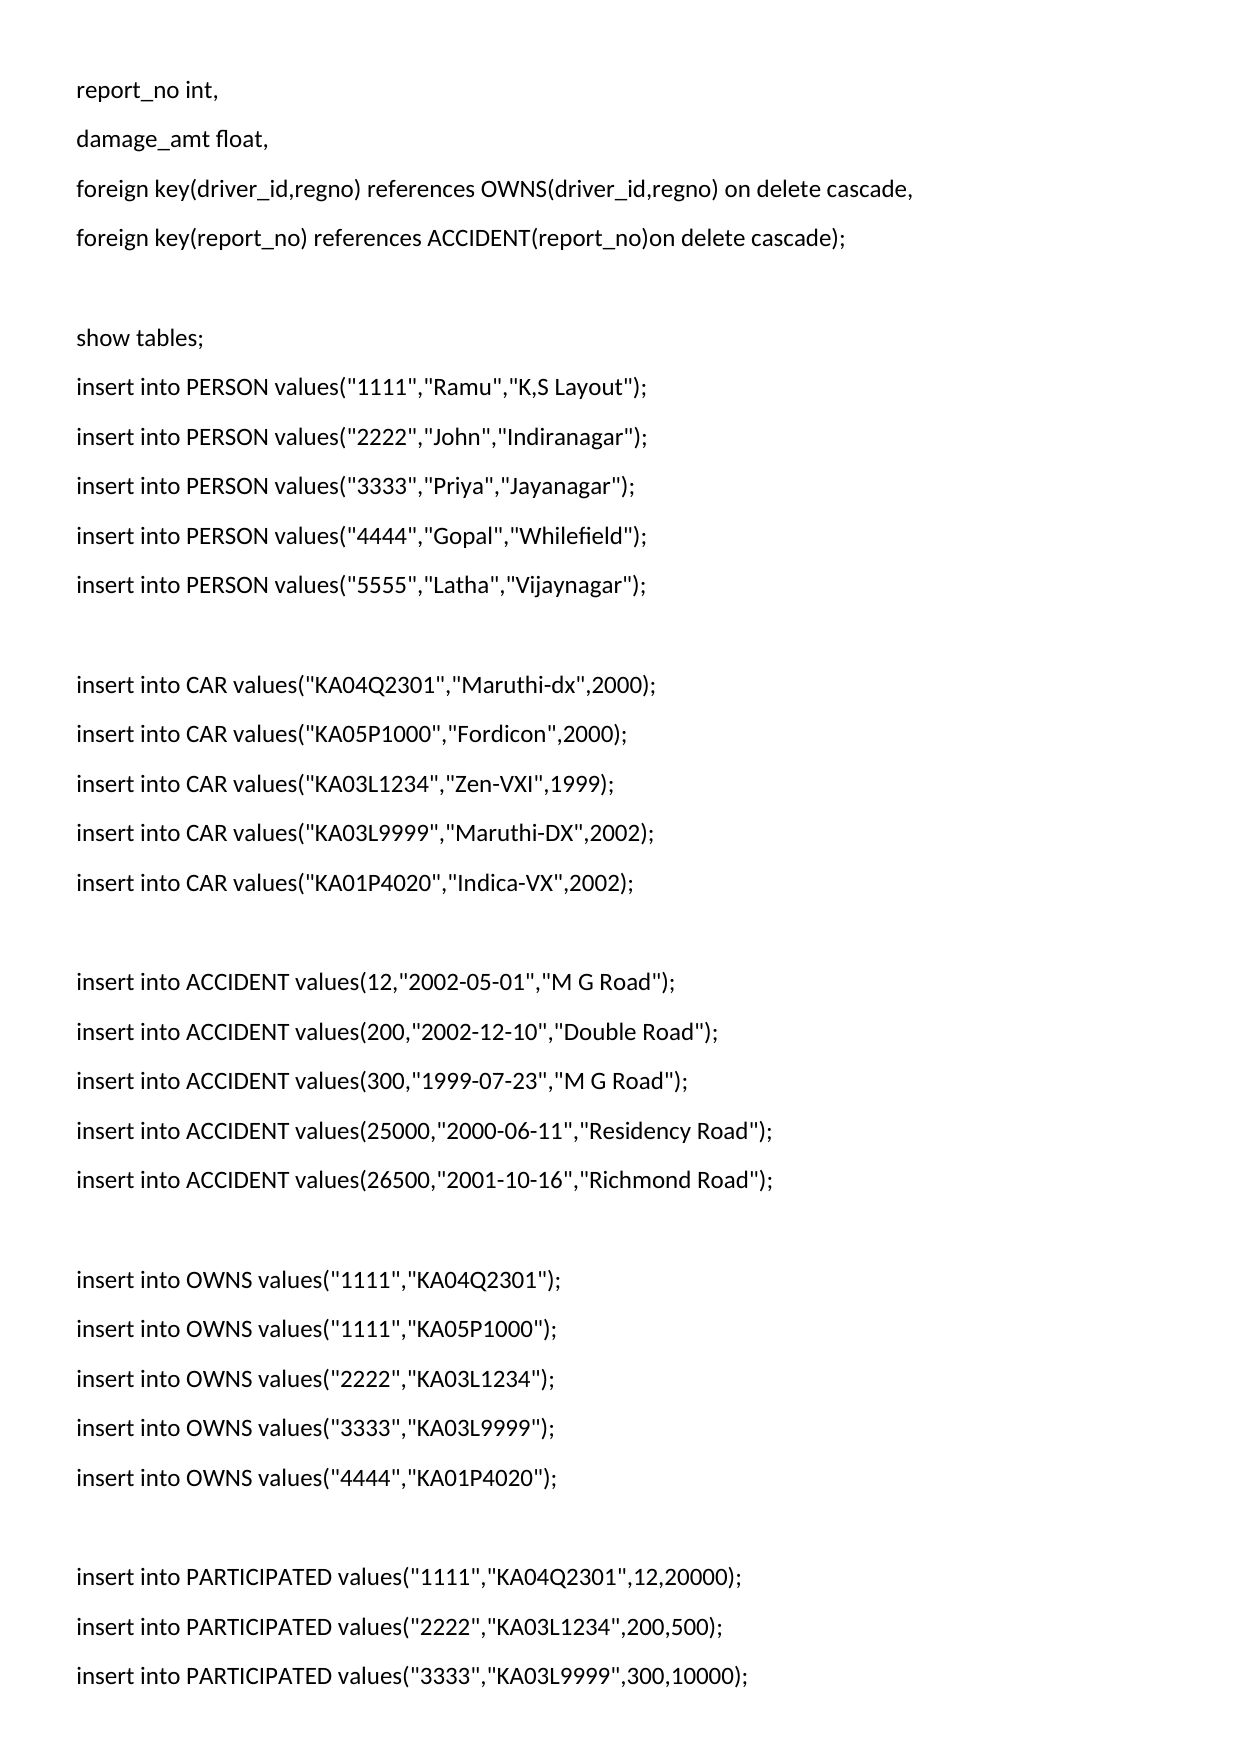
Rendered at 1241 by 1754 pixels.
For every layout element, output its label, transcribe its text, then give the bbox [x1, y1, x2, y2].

text insert into CAR values("KA05P1000","Fordicon",2000); [76, 718, 1090, 749]
text foreign key(driver_id,regno) references OWNS(driver_id,regno) on delete cascade, [76, 173, 1090, 203]
text insert into PARTICIPATED values("2222","KA03L1234",200,500); [76, 1611, 1090, 1641]
text insert into OWNS values("3333","KA03L9999"); [76, 1413, 1090, 1443]
text insert into PERSON values("5555","Latha","Vijaynagar"); [76, 570, 1090, 600]
text insert into CAR values("KA03L9999","Maruthi-DX",2002); [76, 818, 1090, 848]
text insert into PERSON values("1111","Ramu","K,S Layout"); [76, 371, 1090, 402]
text damage_amt float, [76, 123, 1090, 154]
text insert into CAR values("KA04Q2301","Maruthi-dx",2000); [76, 669, 1090, 699]
text insert into PERSON values("2222","John","Indiranagar"); [76, 421, 1090, 451]
text insert into ACCIDENT values(12,"2002-05-01","M G Road"); [76, 966, 1090, 997]
text insert into PARTICIPATED values("1111","KA04Q2301",12,20000); [76, 1561, 1090, 1592]
text insert into OWNS values("2222","KA03L1234"); [76, 1363, 1090, 1393]
text insert into OWNS values("1111","KA05P1000"); [76, 1313, 1090, 1344]
text insert into CAR values("KA03L1234","Zen-VXI",1999); [76, 768, 1090, 798]
text insert into OWNS values("1111","KA04Q2301"); [76, 1264, 1090, 1294]
text insert into PERSON values("3333","Priya","Jayanagar"); [76, 471, 1090, 501]
text insert into ACCIDENT values(26500,"2001-10-16","Richmond Road"); [76, 1165, 1090, 1195]
text show tables; [76, 322, 1090, 352]
text insert into OWNS values("4444","KA01P4020"); [76, 1462, 1090, 1493]
text insert into ACCIDENT values(300,"1999-07-23","M G Road"); [76, 1066, 1090, 1096]
text insert into PARTICIPATED values("3333","KA03L9999",300,10000); [76, 1661, 1090, 1691]
text insert into ACCIDENT values(25000,"2000-06-11","Residency Road"); [76, 1115, 1090, 1146]
text report_no int, [76, 74, 1090, 104]
text insert into ACCIDENT values(200,"2002-12-10","Double Road"); [76, 1016, 1090, 1046]
text insert into CAR values("KA01P4020","Indica-VX",2002); [76, 867, 1090, 898]
text foreign key(report_no) references ACCIDENT(report_no)on delete cascade); [76, 223, 1090, 253]
text insert into PERSON values("4444","Gopal","Whilefield"); [76, 520, 1090, 551]
